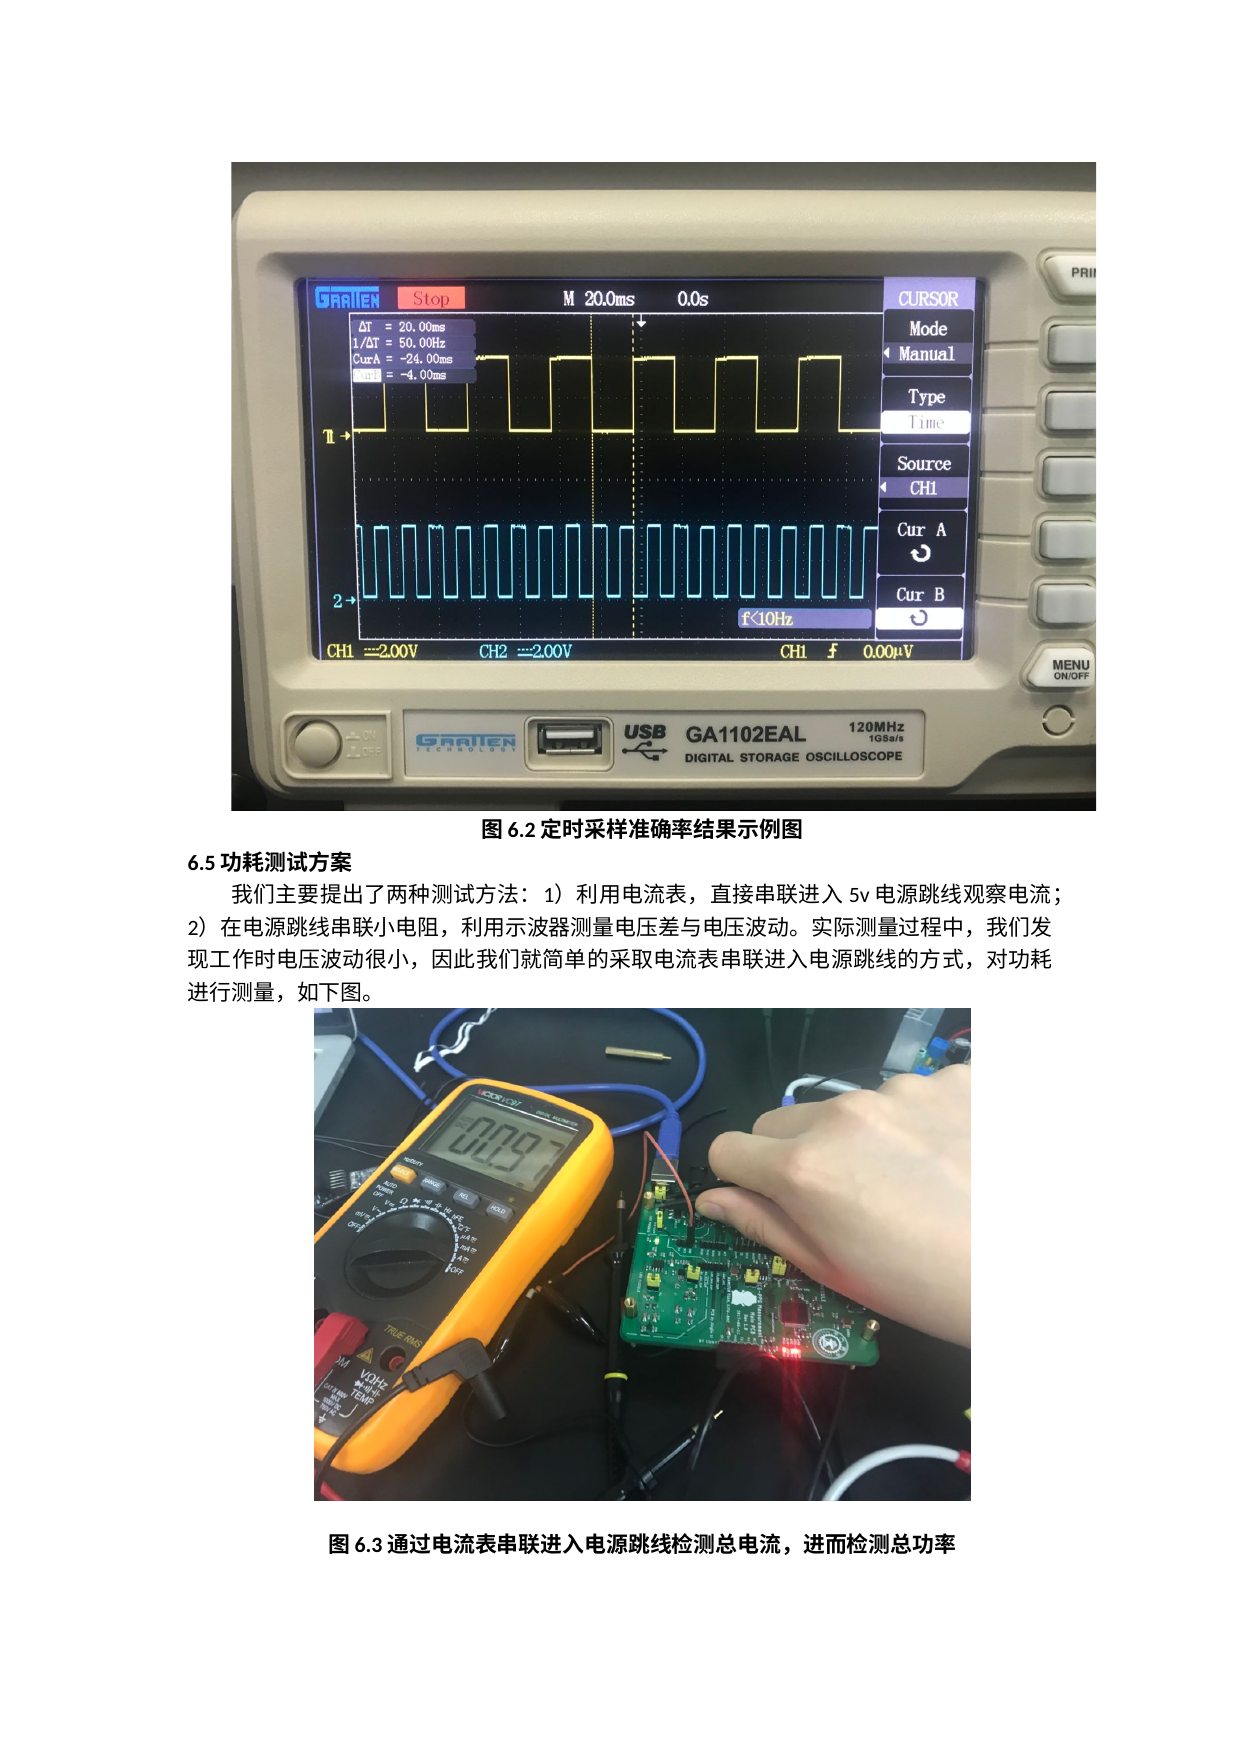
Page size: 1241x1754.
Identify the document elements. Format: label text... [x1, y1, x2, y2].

picture [314, 1008, 970, 1501]
picture [231, 162, 1097, 811]
text 图6.2 定时采样准确率结果示例图 [187, 812, 1053, 844]
text 图6.3 通过电流表串联进入电源跳线检测总电流，进而检测总功率 [187, 1527, 1053, 1559]
text 我们主要提出了两种测试方法：1）利用电流表，直接串联进入5v电源跳线观察电流；2）在电源跳线串联小电阻，利用示波器测量电压差与电压波动。实际测量过程中，我们发现工作时电压波动很小，因此我们就简单的采取电流表串联进入电源跳线的方式，对功耗进行测量，如下图。 [187, 877, 1053, 1007]
text 6.5 功耗测试方案 [187, 844, 1053, 877]
